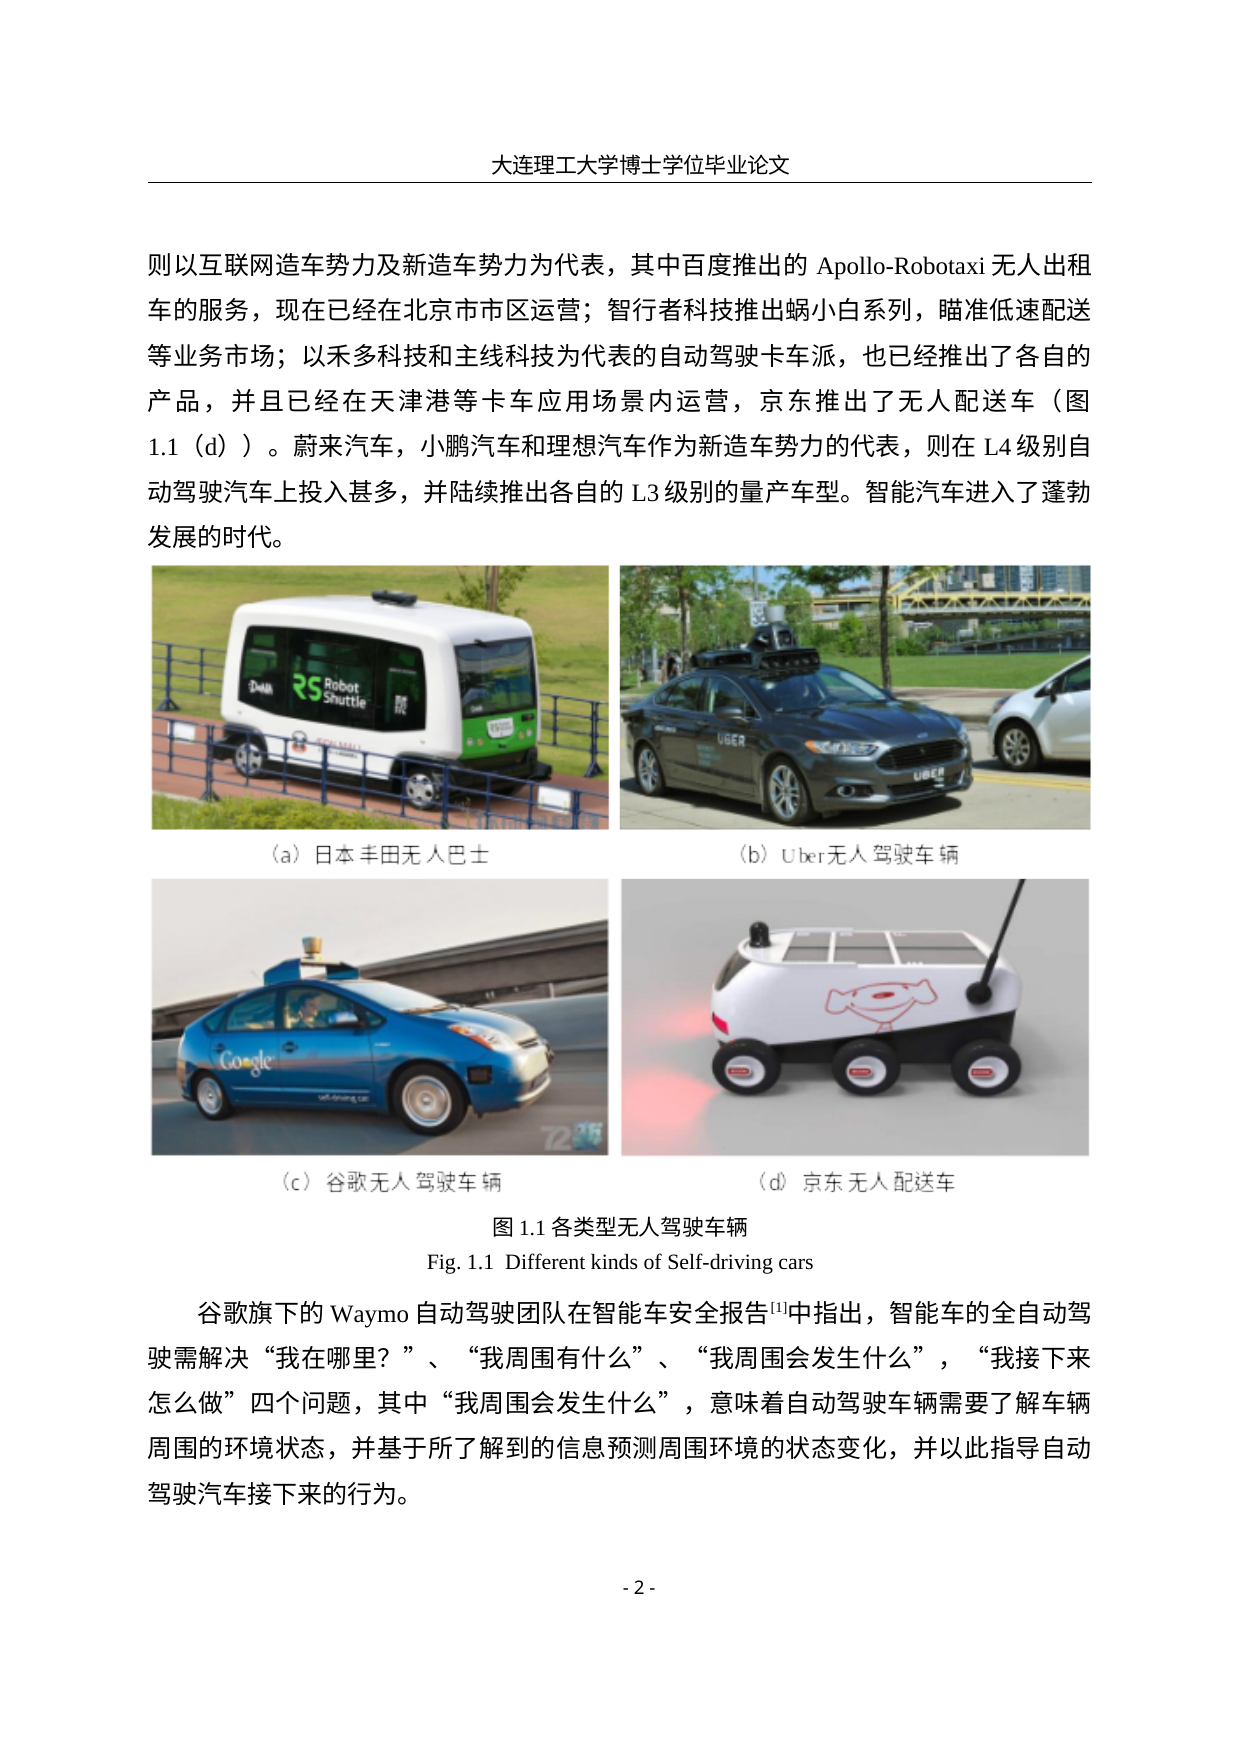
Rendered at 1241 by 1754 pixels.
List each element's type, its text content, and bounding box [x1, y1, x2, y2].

text 图1.1 各类型无人驾驶车辆 [148, 1209, 1092, 1241]
text Fig. 1.1 Different kinds of Self-driving cars [148, 1249, 1092, 1274]
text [148, 246, 1092, 554]
text 谷歌旗下的Waymo自动驾驶团队在智能车安全报告[1]中指出，智能车的全自动驾驶需解决“我在哪里？”、“我周围有什么”、“我周围会发生什么”，“我接下来怎么做”四个问题，其中“我周围会发生什么”，意味着自动驾驶车辆需要了解车辆周围的环境状态，并基于所了解到的信息预测周围环境的状态变化，并以此指导自动驾驶汽车接下来的行为。 [148, 1293, 1092, 1511]
